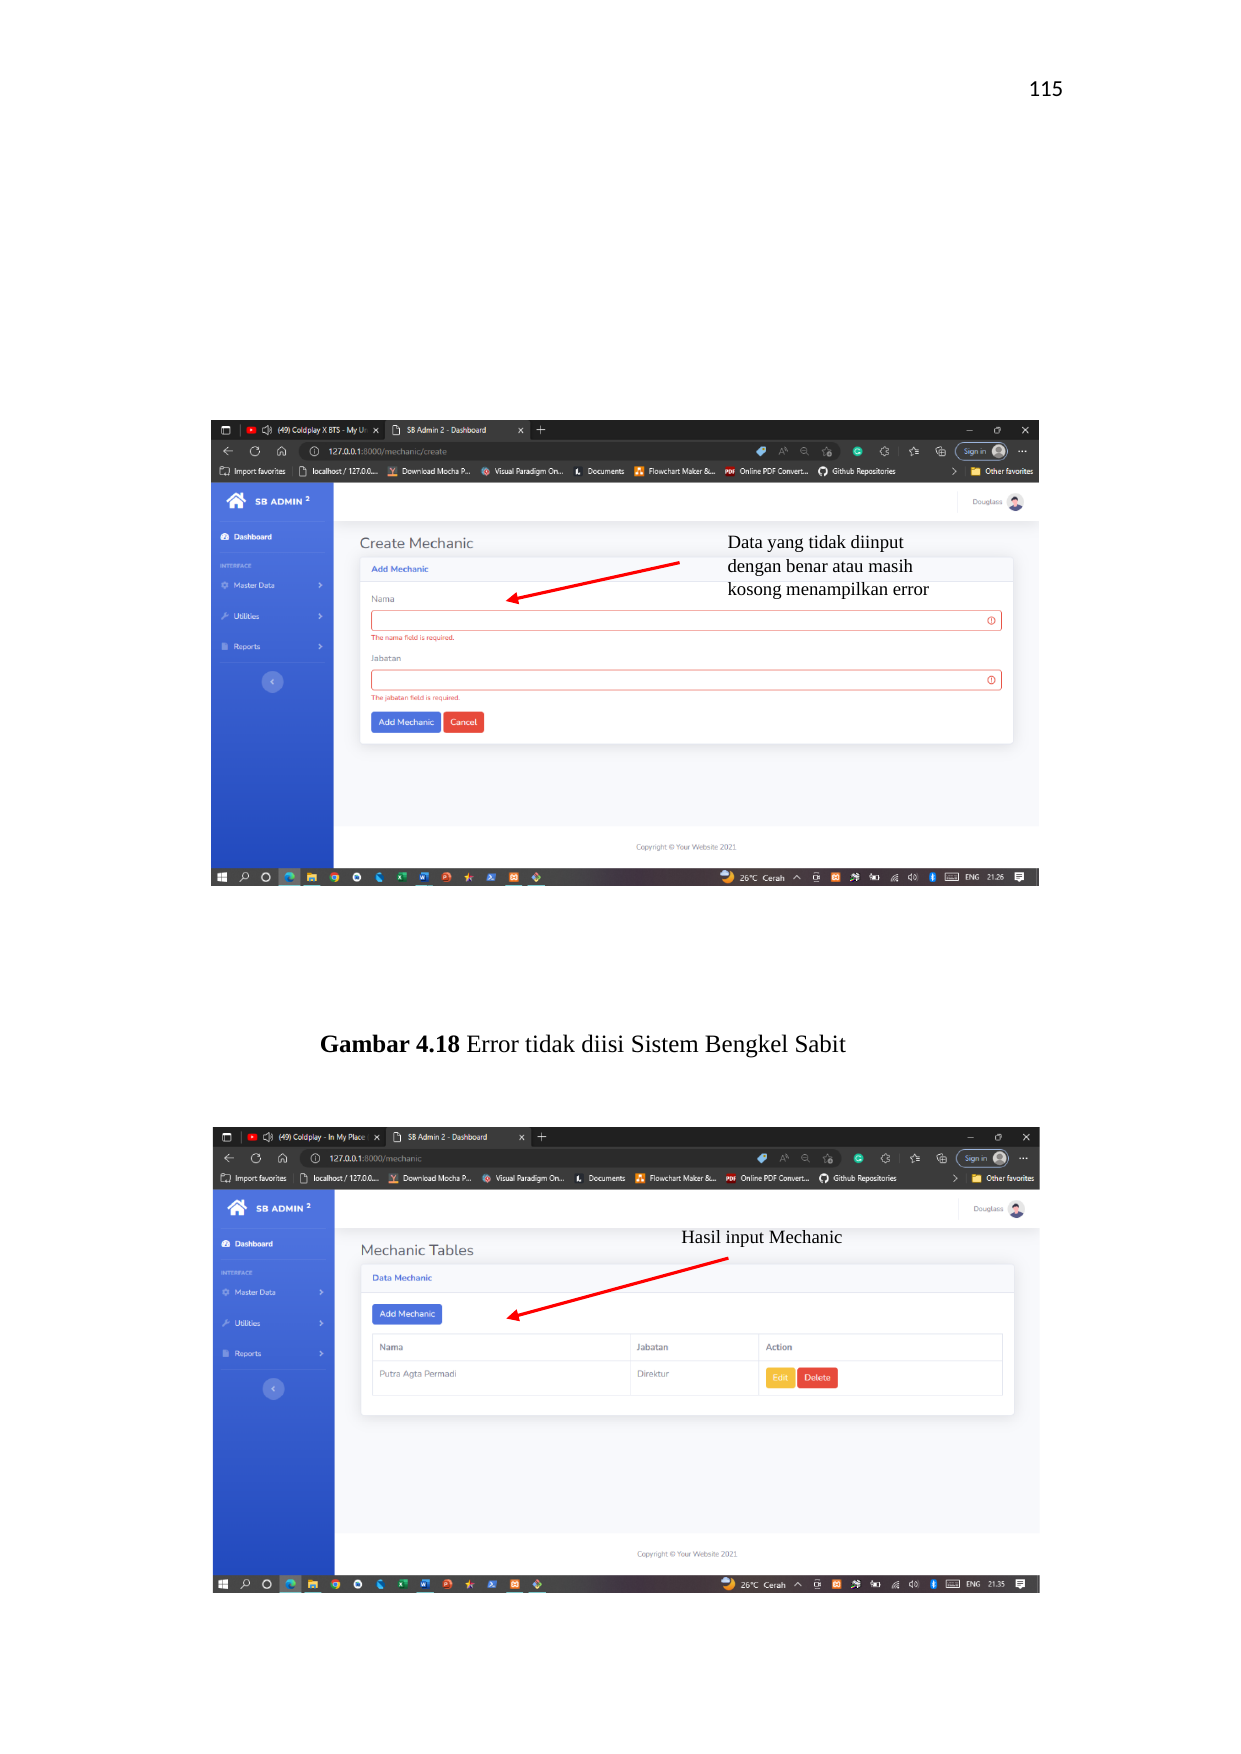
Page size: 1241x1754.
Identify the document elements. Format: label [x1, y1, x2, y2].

picture [211, 420, 1039, 886]
picture [212, 1127, 1040, 1593]
